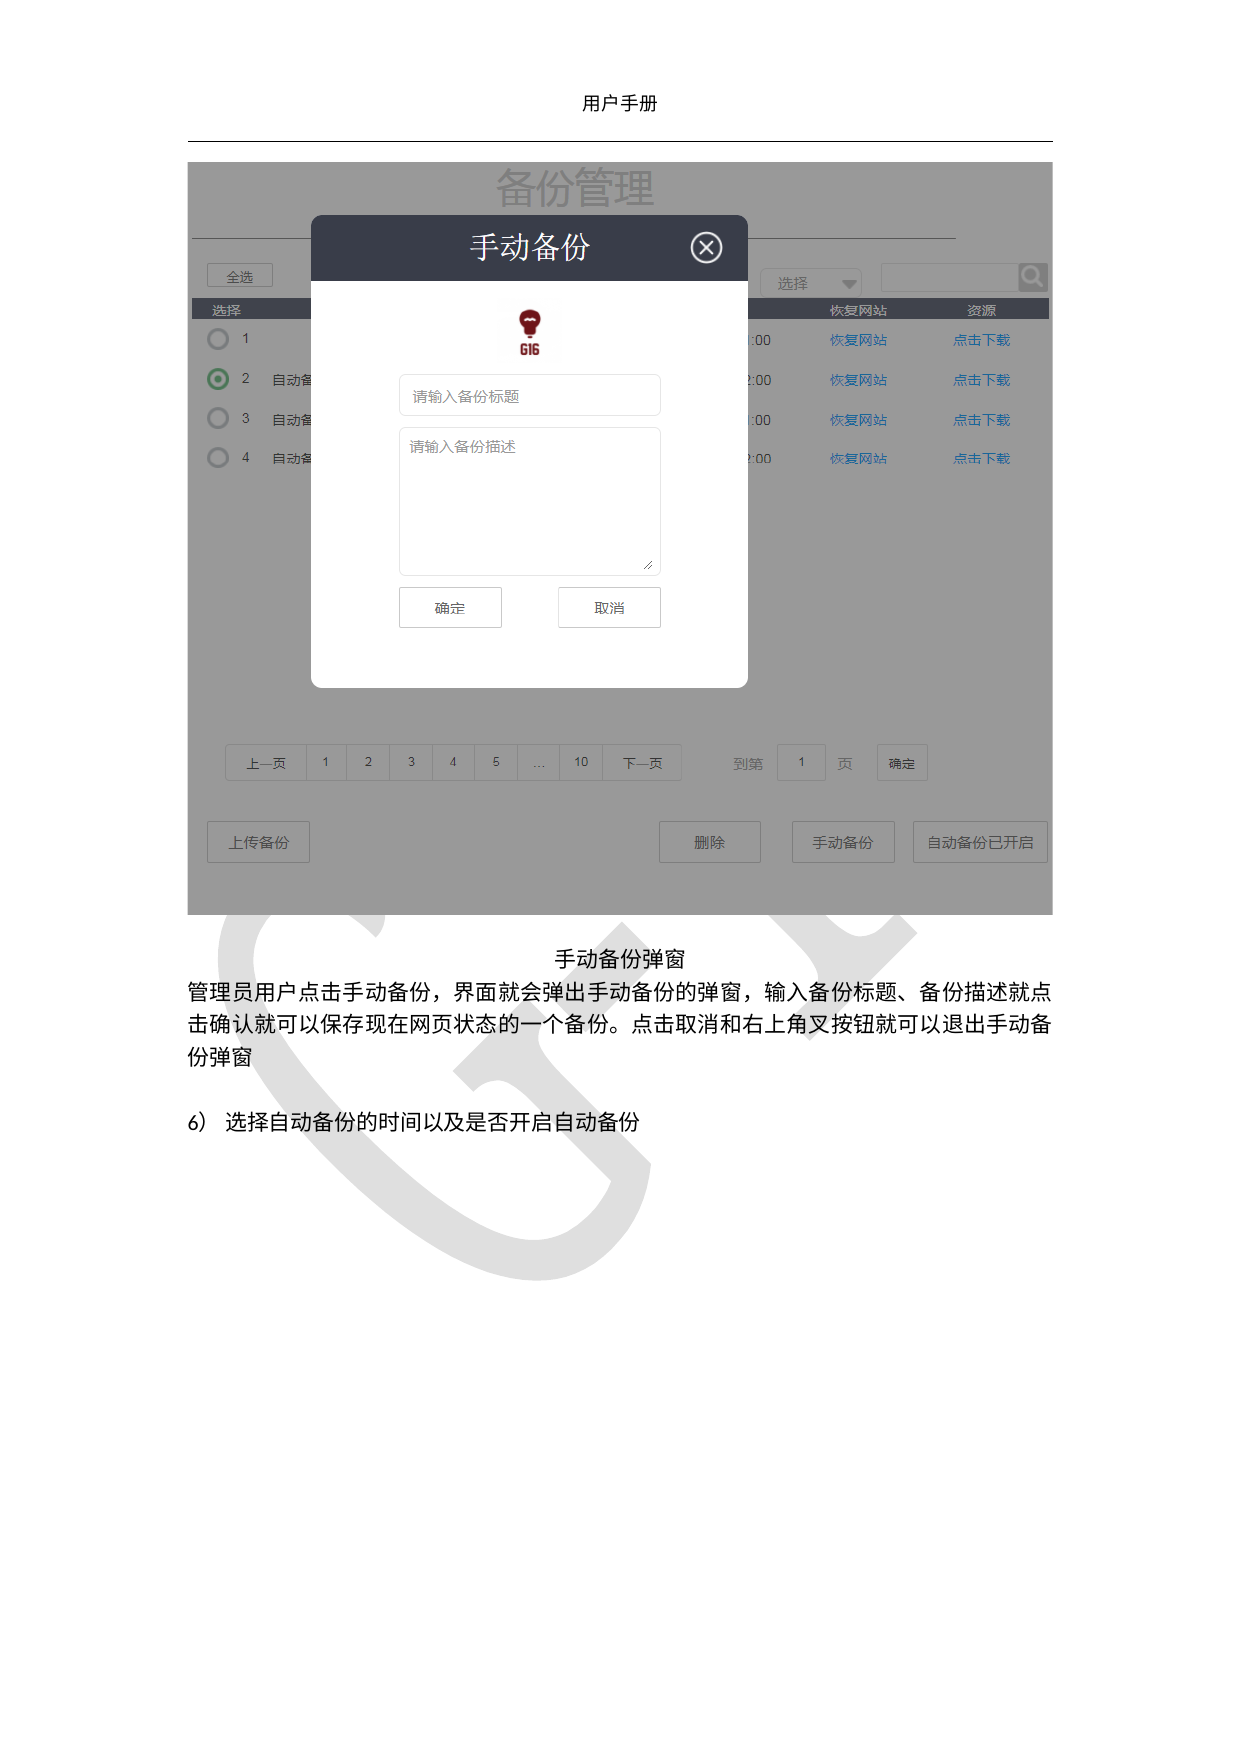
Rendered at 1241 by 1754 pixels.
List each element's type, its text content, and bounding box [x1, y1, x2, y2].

picture [187, 162, 1053, 915]
list 选择自动备份的时间以及是否开启自动备份 [187, 1104, 1053, 1137]
text 手动备份弹窗 [187, 942, 1053, 974]
text 管理员用户点击手动备份，界面就会弹出手动备份的弹窗，输入备份标题、备份描述就点击确认就可以保存现在网页状态的一个备份。点击取消和右上角叉按钮就可以退出手动备份弹窗 [187, 974, 1053, 1072]
